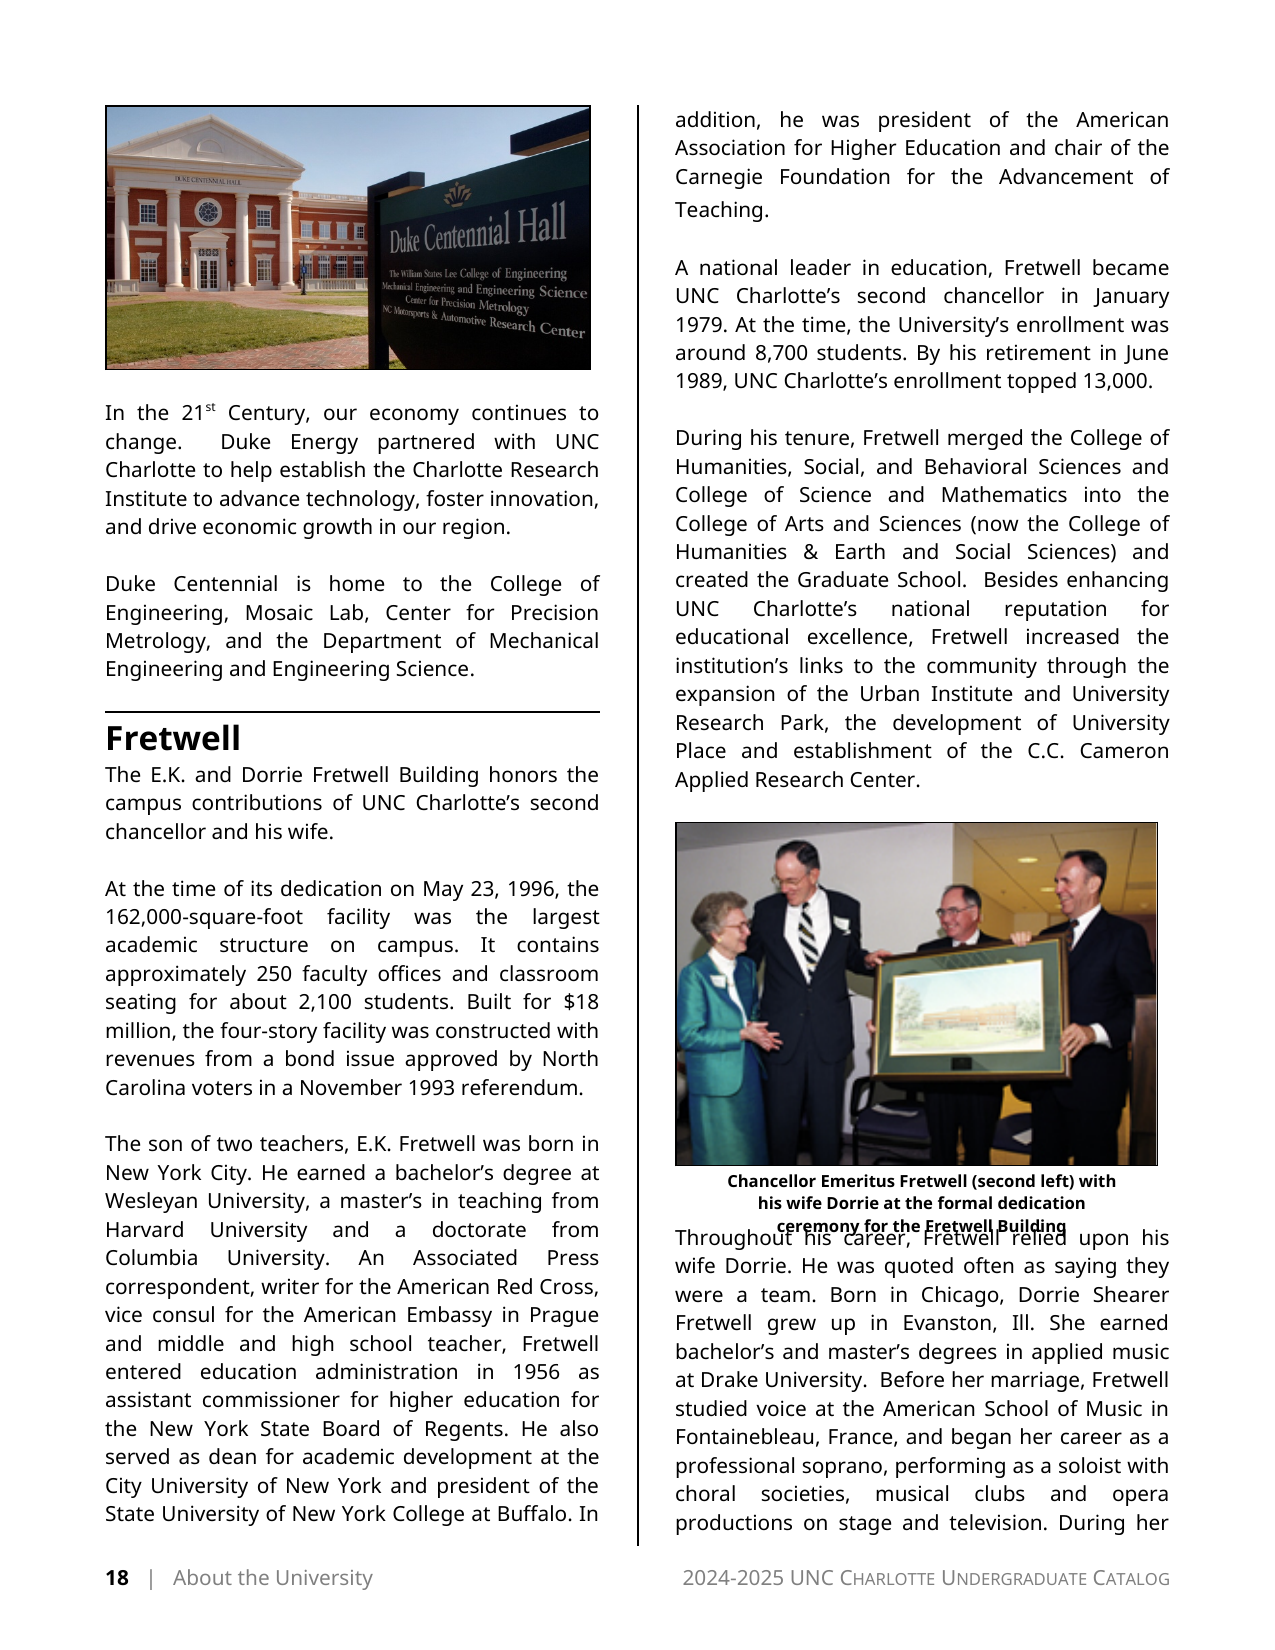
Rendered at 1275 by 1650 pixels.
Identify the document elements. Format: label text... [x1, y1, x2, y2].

text During his tenure, Fretwell merged the College of Humanities, Social, and Behavioral Sciences and College of Science and Mathematics into the College of Arts and Sciences (now the College of Humanities & Earth and Social Sciences) and created the Graduate School. Besides enhancing UNC Charlotte’s national reputation for educational excellence, Fretwell increased the institution’s links to the community through the expansion of the Urban Institute and University Research Park, the development of University Place and establishment of the C.C. Cameron Applied Research Center. [675, 423, 1170, 793]
text Fretwell [105, 713, 600, 760]
text Duke Centennial is home to the College of Engineering, Mosaic Lab, Center for Precision Metrology, and the Department of Mechanical Engineering and Engineering Science. [105, 569, 600, 683]
text The son of two teachers, E.K. Fretwell was born in New York City. He earned a bachelor’s degree at Wesleyan University, a master’s in teaching from Harvard University and a doctorate from Columbia University. An Associated Press correspondent, writer for the American Red Cross, vice consul for the American Embassy in Prague and middle and high school teacher, Fretwell entered education administration in 1956 as assistant commissioner for higher education for the New York State Board of Regents. He also served as dean for academic development at the City University of New York and president of the State University of New York College at Buffalo. In addition, he was president of the American Association for Higher Education and chair of the Carnegie Foundation for the Advancement of Teaching. [105, 1129, 600, 1528]
text In the 21st Century, our economy continues to change. Duke Energy partnered with UNC Charlotte to help establish the Charlotte Research Institute to advance technology, foster innovation, and drive economic growth in our region. [105, 398, 600, 541]
picture [107, 107, 589, 369]
text The E.K. and Dorrie Fretwell Building honors the campus contributions of UNC Charlotte’s second chancellor and his wife. [105, 760, 600, 845]
text A national leader in education, Fretwell became UNC Charlotte’s second chancellor in January 1979. At the time, the University’s enrollment was around 8,700 students. By his retirement in June 1989, UNC Charlotte’s enrollment topped 13,000. [675, 253, 1170, 395]
text At the time of its dedication on May 23, 1996, the 162,000-square-foot facility was the largest academic structure on campus. It contains approximately 250 faculty offices and classroom seating for about 2,100 students. Built for $18 million, the four-story facility was constructed with revenues from a bond issue approved by North Carolina voters in a November 1993 referendum. [105, 874, 600, 1101]
text The son of two teachers, E.K. Fretwell was born in New York City. He earned a bachelor’s degree at Wesleyan University, a master’s in teaching from Harvard University and a doctorate from Columbia University. An Associated Press correspondent, writer for the American Red Cross, vice consul for the American Embassy in Prague and middle and high school teacher, Fretwell entered education administration in 1956 as assistant commissioner for higher education for the New York State Board of Regents. He also served as dean for academic development at the City University of New York and president of the State University of New York College at Buffalo. In addition, he was president of the American Association for Higher Education and chair of the Carnegie Foundation for the Advancement of Teaching. [675, 105, 1170, 224]
picture [677, 823, 1157, 1165]
